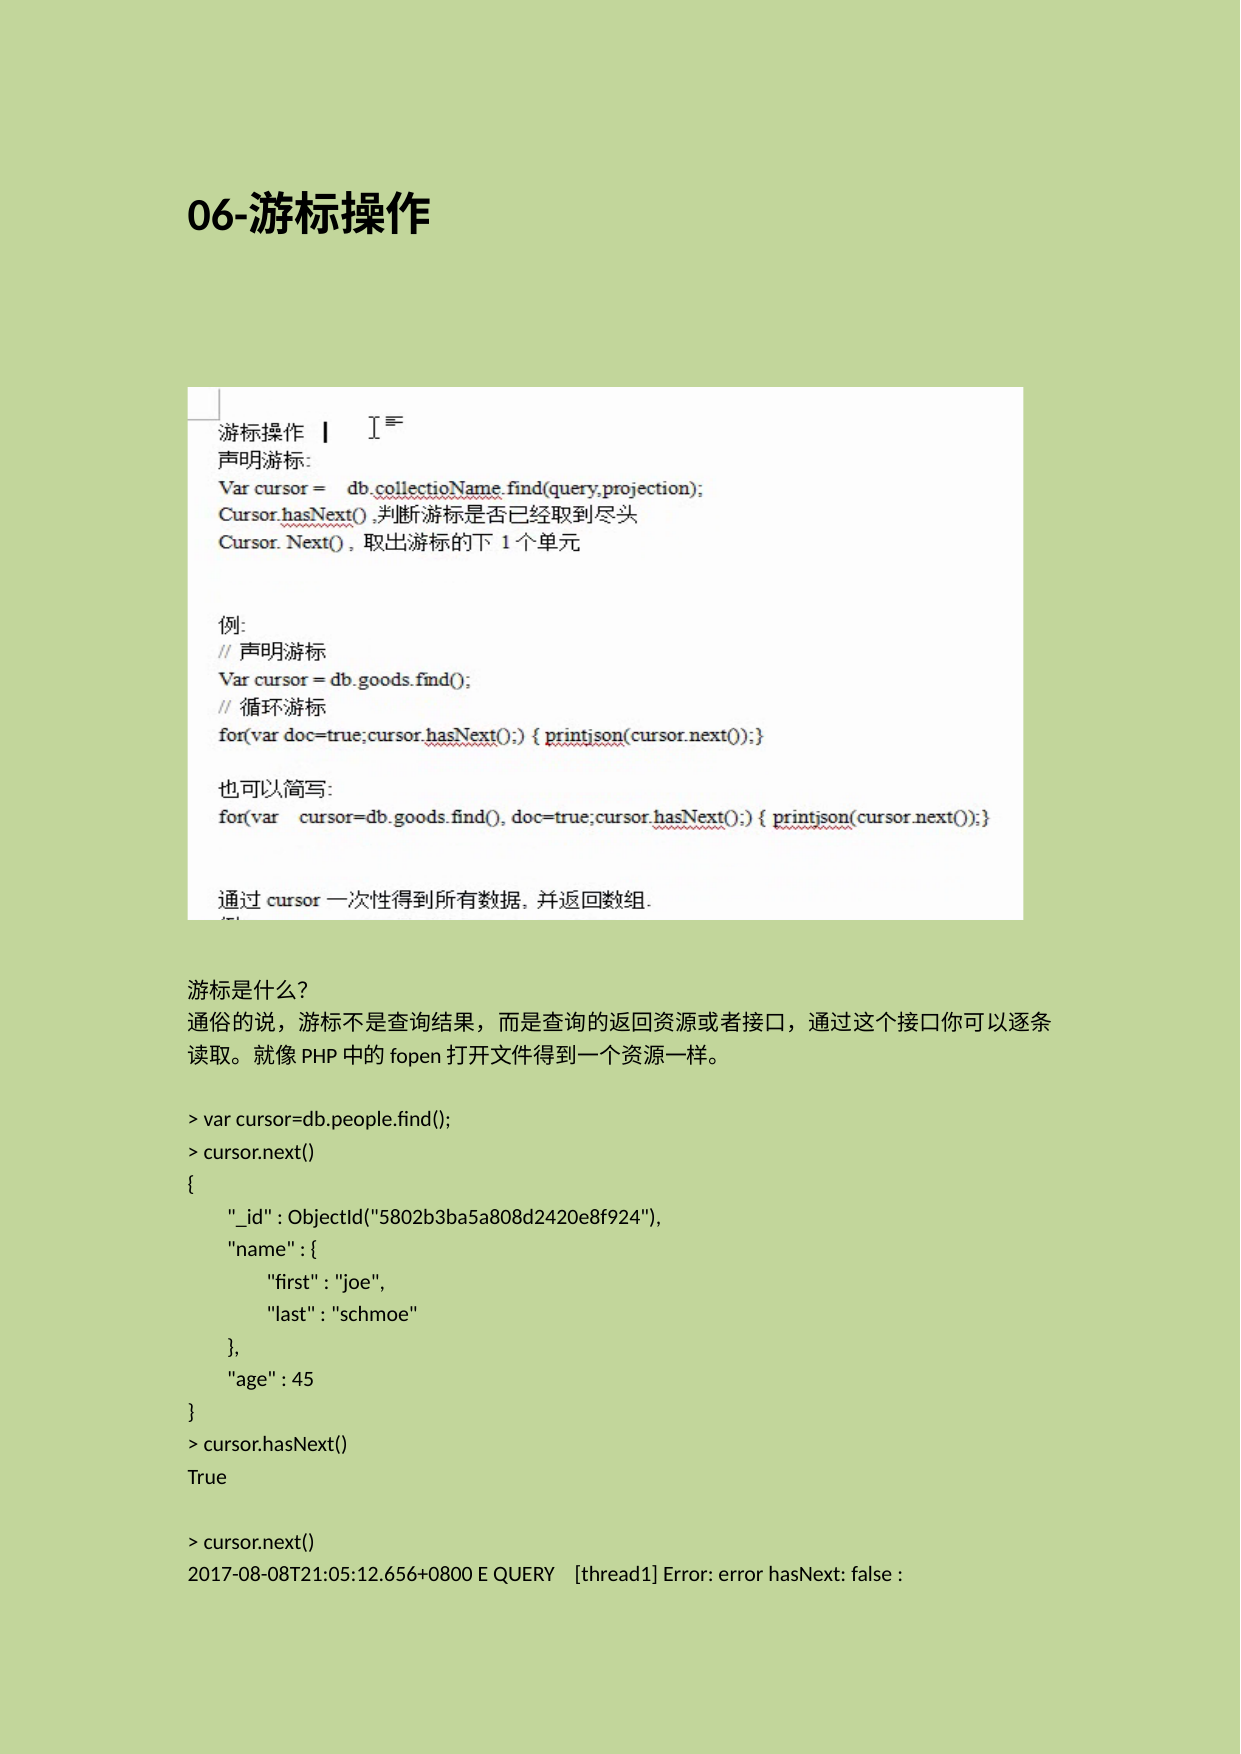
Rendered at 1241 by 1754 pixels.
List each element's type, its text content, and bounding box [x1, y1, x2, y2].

text True [187, 1460, 1053, 1492]
text "_id" : ObjectId("5802b3ba5a808d2420e8f924"), [187, 1200, 1053, 1232]
text > cursor.hasNext() [187, 1427, 1053, 1460]
text > cursor.next() [187, 1135, 1053, 1167]
text > var cursor=db.people.find(); [187, 1102, 1053, 1135]
text "first" : "joe", [187, 1265, 1053, 1297]
text { [187, 1167, 1053, 1200]
text }, [187, 1330, 1053, 1362]
text > cursor.next() [187, 1525, 1053, 1557]
text } [187, 1395, 1053, 1427]
subtitle 06-游标操作 [187, 162, 1053, 259]
text 2017-08-08T21:05:12.656+0800 E QUERY [thread1] Error: error hasNext: false : [187, 1557, 1053, 1590]
text "age" : 45 [187, 1362, 1053, 1395]
text 通俗的说，游标不是查询结果，而是查询的返回资源或者接口，通过这个接口你可以逐条读取。就像PHP中的fopen打开文件得到一个资源一样。 [187, 1005, 1053, 1070]
text 游标是什么？ [187, 972, 1053, 1005]
picture [187, 387, 1024, 920]
text "name" : { [187, 1232, 1053, 1265]
text "last" : "schmoe" [187, 1297, 1053, 1330]
